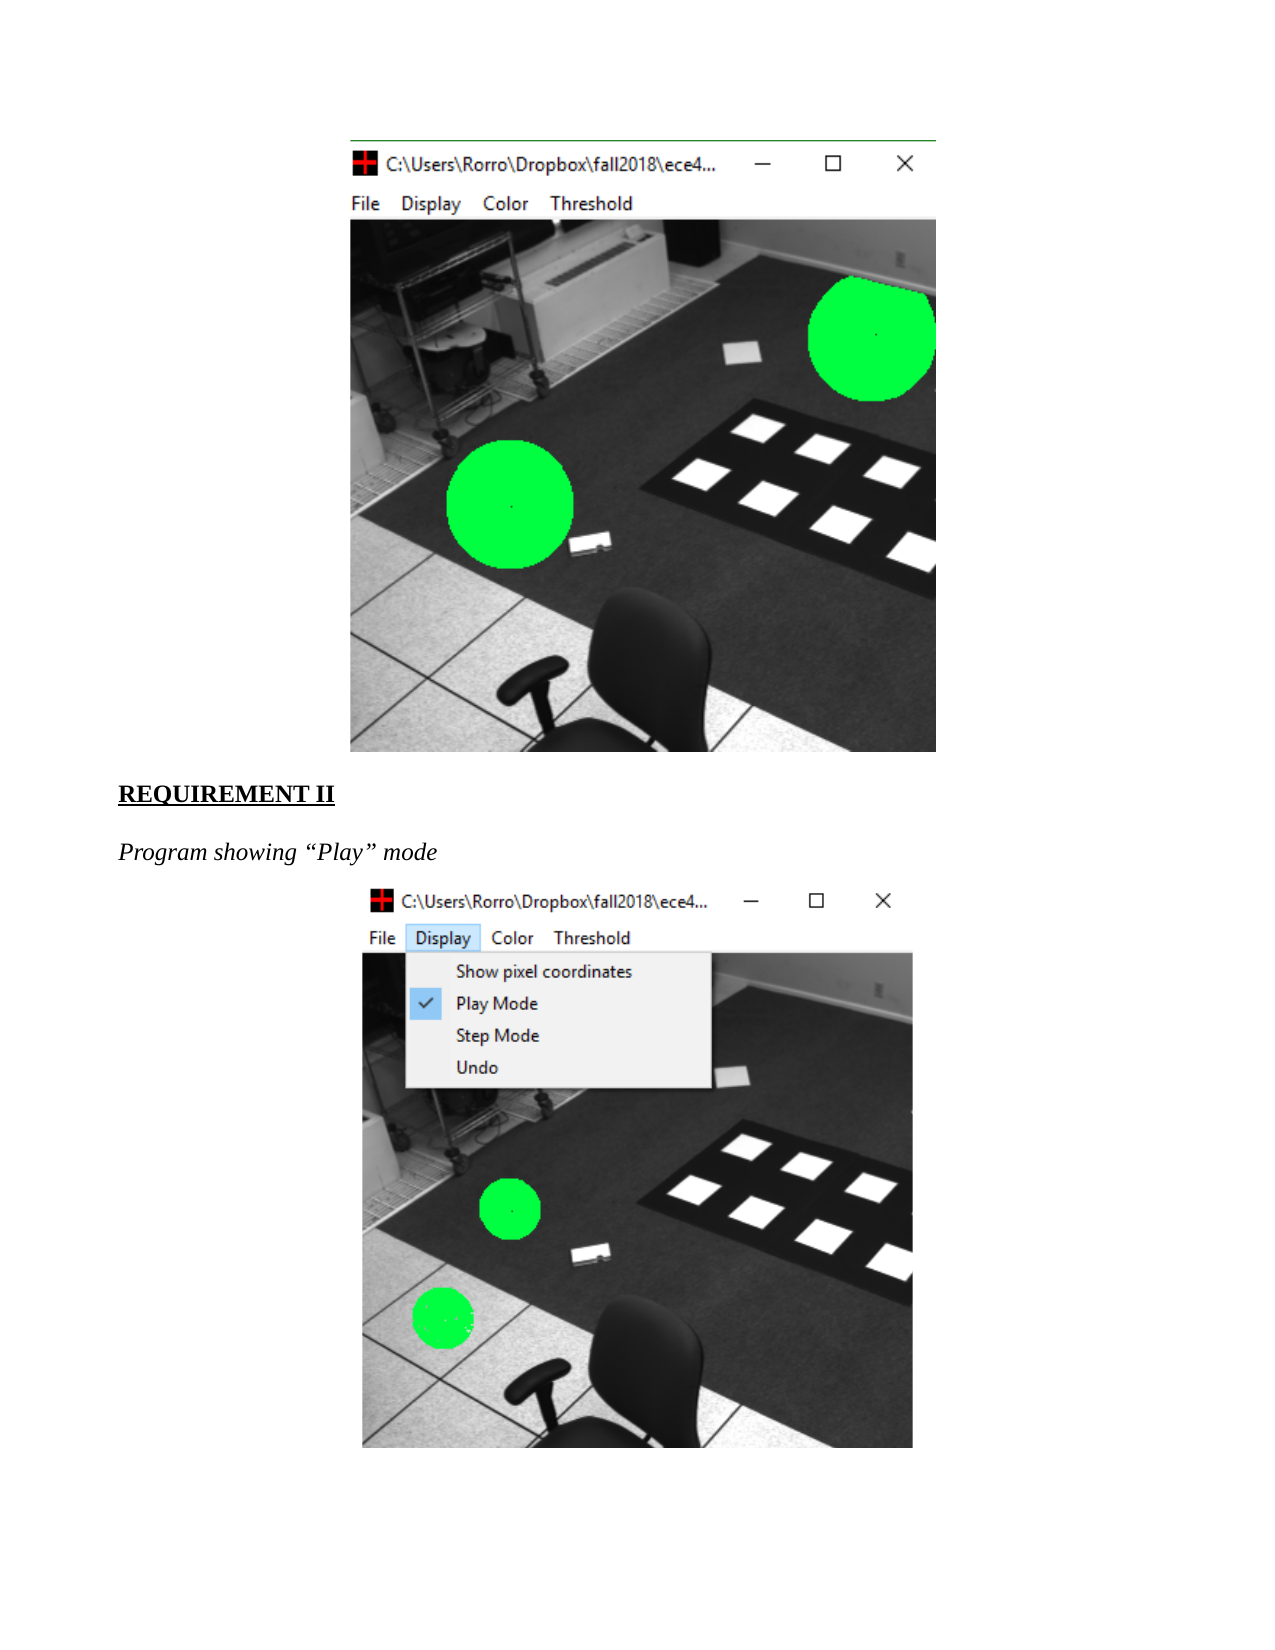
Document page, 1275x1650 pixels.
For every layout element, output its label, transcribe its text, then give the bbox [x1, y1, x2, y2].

text Program showing “Play” mode [118, 837, 1157, 866]
text REQUIREMENT II [118, 779, 1157, 808]
picture [350, 140, 936, 752]
picture [362, 883, 913, 1448]
